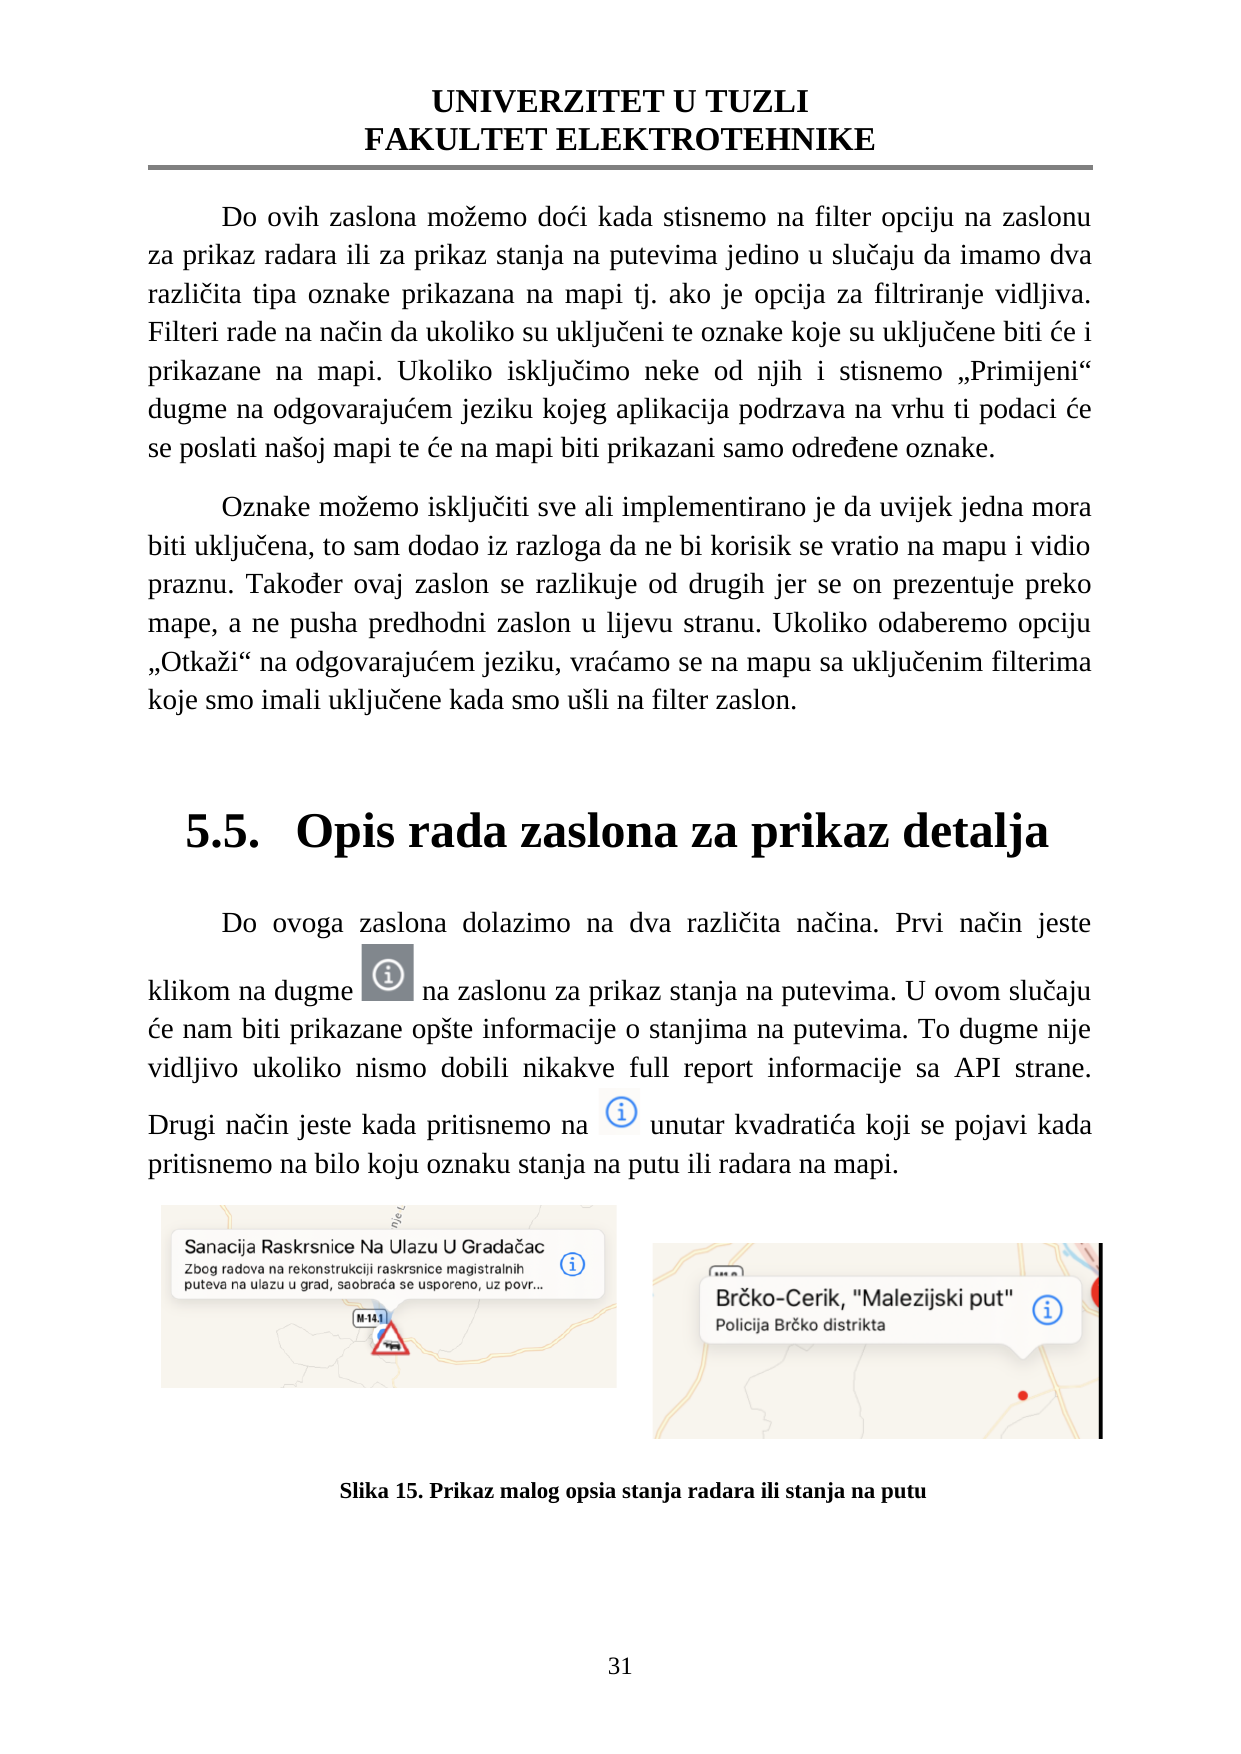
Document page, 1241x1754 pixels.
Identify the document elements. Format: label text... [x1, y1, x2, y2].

table_header [636, 1205, 1119, 1477]
text Oznake možemo isključiti sve ali implementirano je da uvijek jedna mora biti uključena, to sam dodao iz razloga da ne bi korisik se vratio na mapu i vidio praznu. Također ovaj zaslon se razlikuje od drugih jer se on prezentuje preko mape, a ne pusha predhodni zaslon u lijevu stranu. Ukoliko odaberemo opciju „Otkaži“ na odgovarajućem jeziku, vraćamo se na mapu sa uključenim filterima koje smo imali uključene kada smo ušli na filter zaslon. [148, 489, 1093, 716]
subtitle Opis rada zaslona za prikaz detalja [185, 801, 1093, 858]
picture [598, 1088, 640, 1135]
table_header [148, 1205, 636, 1477]
picture [161, 1205, 617, 1388]
list Do ovoga zaslona dolazimo na dva različita načina. Prvi način jeste klikom na dugme na zaslonu za prikaz stanja na putevima. U ovom slučaju će nam biti prikazane opšte informacije o stanjima na putevima. To dugme nije vidljivo ukoliko nismo dobili nikakve full report informacije sa API strane. Drugi način jeste kada pritisnemo na unutar kvadratića koji se pojavi kada pritisnemo na bilo koju oznaku stanja na putu ili radara na mapi. [148, 906, 1093, 1179]
text Do ovih zaslona možemo doći kada stisnemo na filter opciju na zaslonu za prikaz radara ili za prikaz stanja na putevima jedino u slučaju da imamo dva različita tipa oznake prikazana na mapi tj. ako je opcija za filtriranje vidljiva. Filteri rade na način da ukoliko su uključeni te oznake koje su uključene biti će i prikazane na mapi. Ukoliko isključimo neke od njih i stisnemo „Primijeni“ dugme na odgovarajućem jeziku kojeg aplikacija podrzava na vrhu ti podaci će se poslati našoj mapi te će na mapi biti prikazani samo određene oznake. [148, 199, 1093, 464]
table_cell Slika 15. Prikaz malog opsia stanja radara ili stanja na putu [148, 1477, 1119, 1503]
picture [361, 944, 414, 1001]
picture [652, 1243, 1103, 1439]
